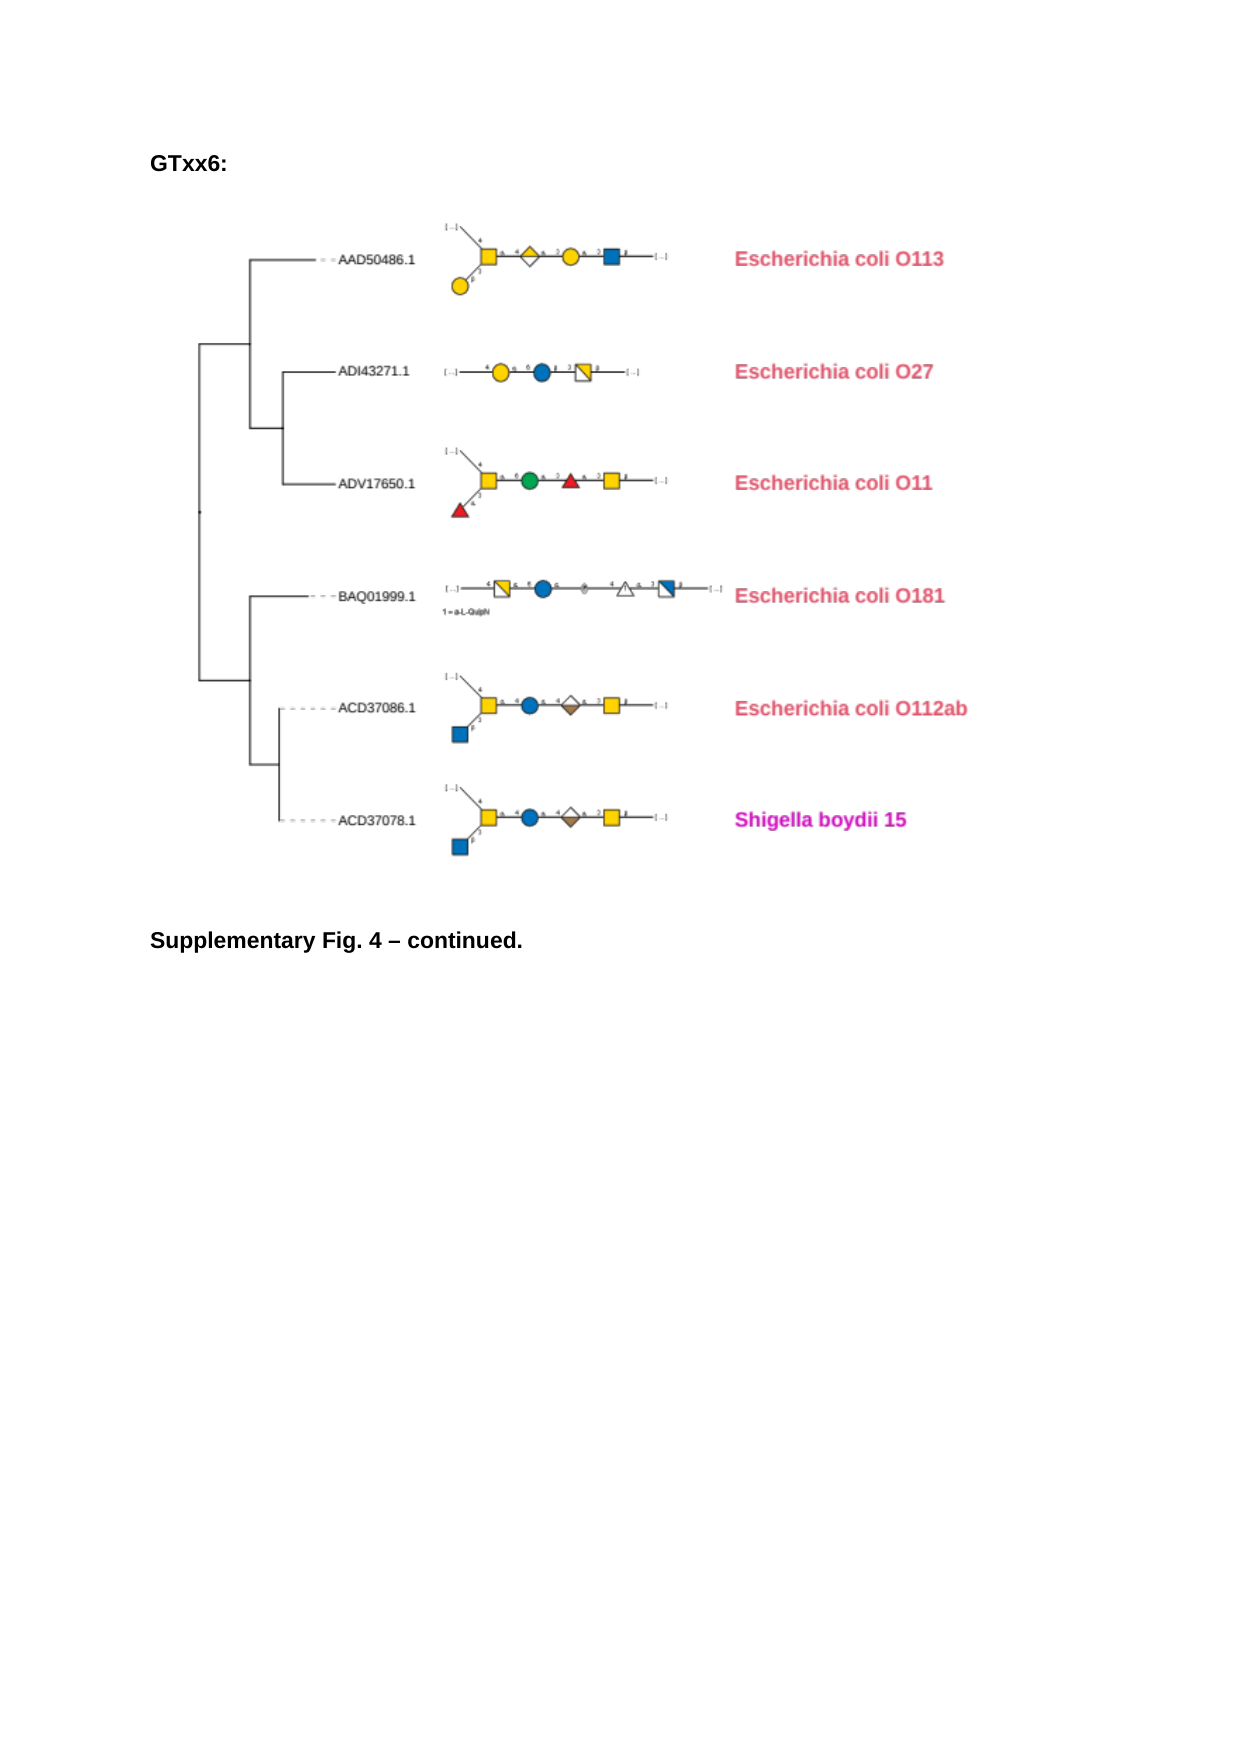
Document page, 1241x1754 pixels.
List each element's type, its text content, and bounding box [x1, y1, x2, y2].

text Supplementary Fig. 4 – continued. [150, 927, 1090, 954]
text GTxx6: [150, 150, 1090, 176]
